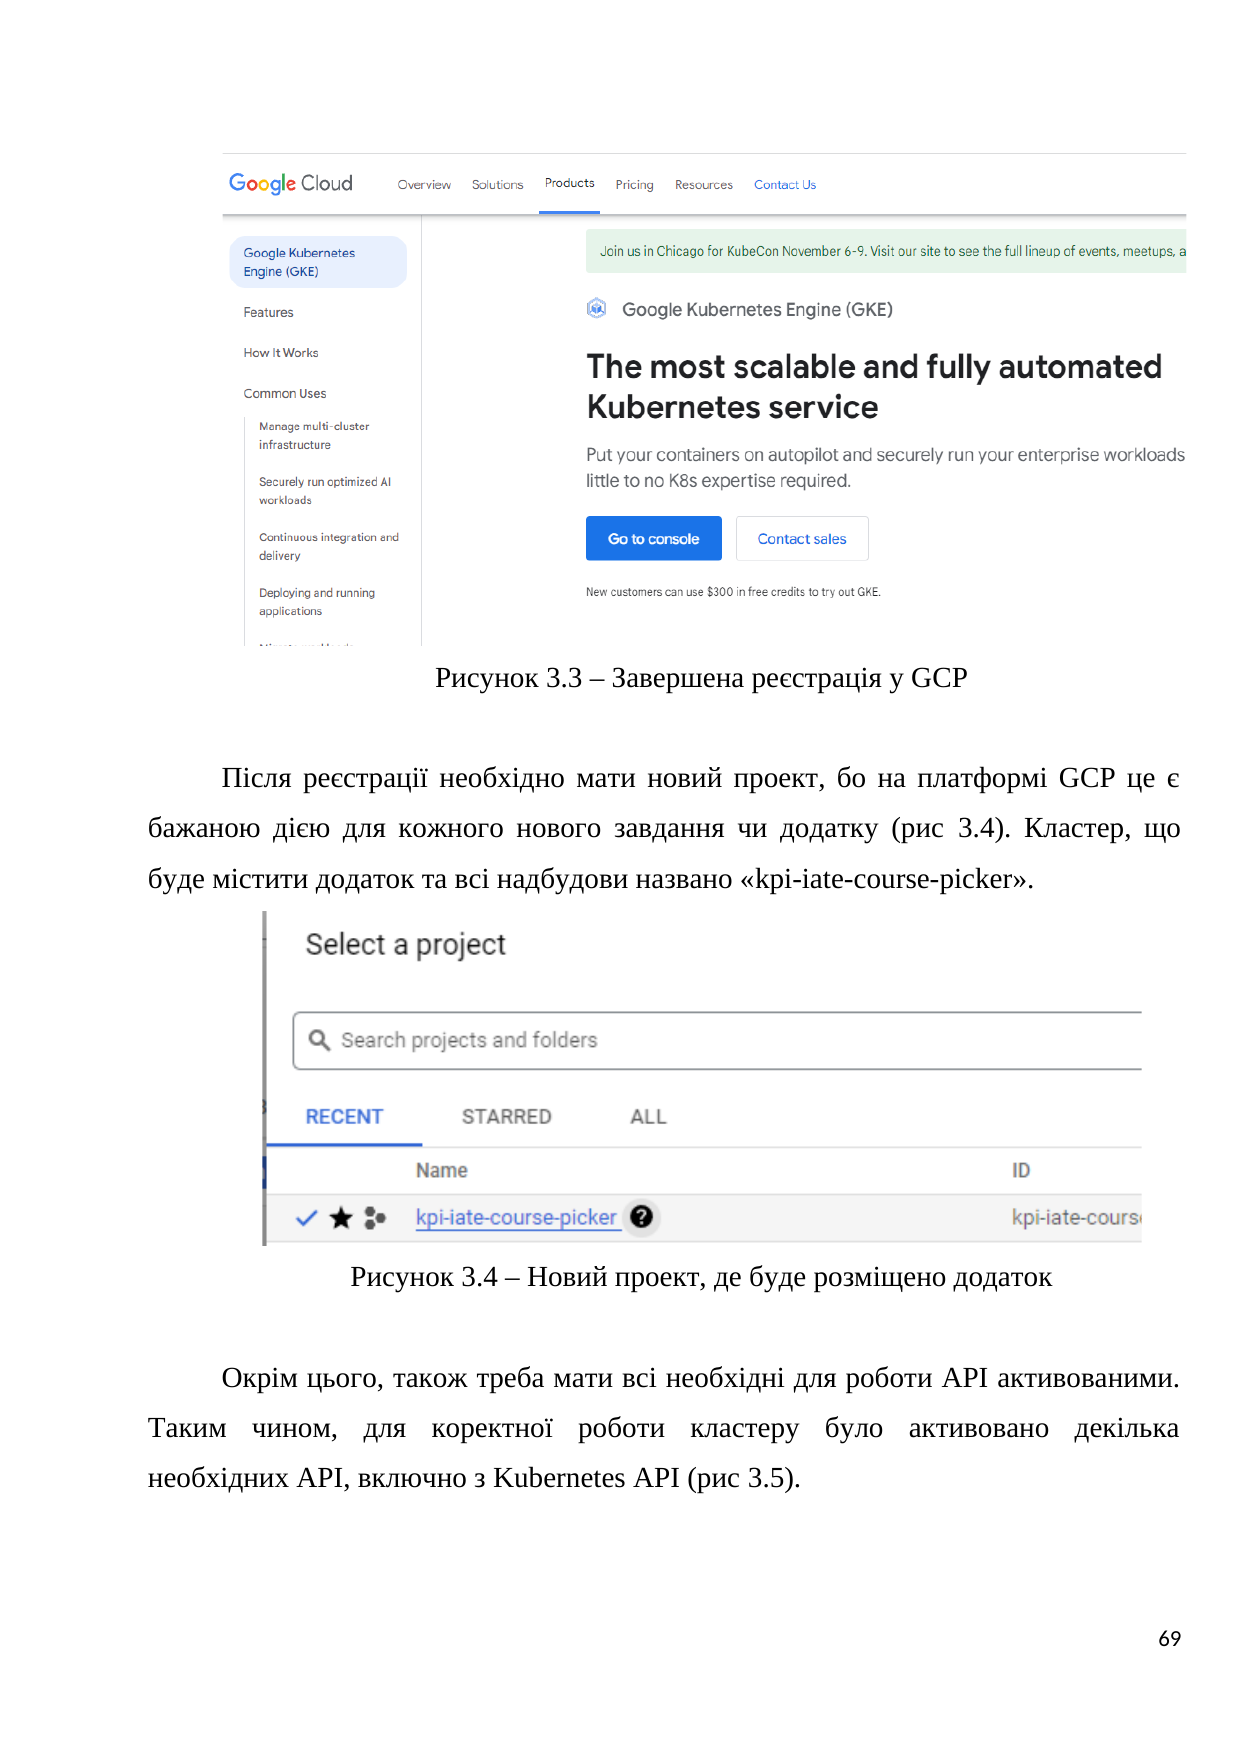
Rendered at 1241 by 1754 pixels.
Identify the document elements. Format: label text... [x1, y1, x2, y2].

text Окрім цього, також треба мати всі необхідні для роботи API активованими. Таким чином, для коректної роботи кластеру було активовано декілька необхідних API, включно з Kubernetes API (рис 3.5). [148, 1360, 1181, 1494]
text Рисунок 3.3 – Завершена реєстрація у GCP [148, 660, 1181, 693]
text Після реєстрації необхідно мати новий проект, бо на платформі GCP це є бажаною дією для кожного нового завдання чи додатку (рис 3.4). Кластер, що буде містити додаток та всі надбудови названо «kpi-iate-course-picker». [148, 760, 1181, 894]
picture [262, 911, 1142, 1246]
picture [222, 147, 1187, 646]
text Рисунок 3.4 – Новий проект, де буде розміщено додаток [148, 1259, 1181, 1293]
